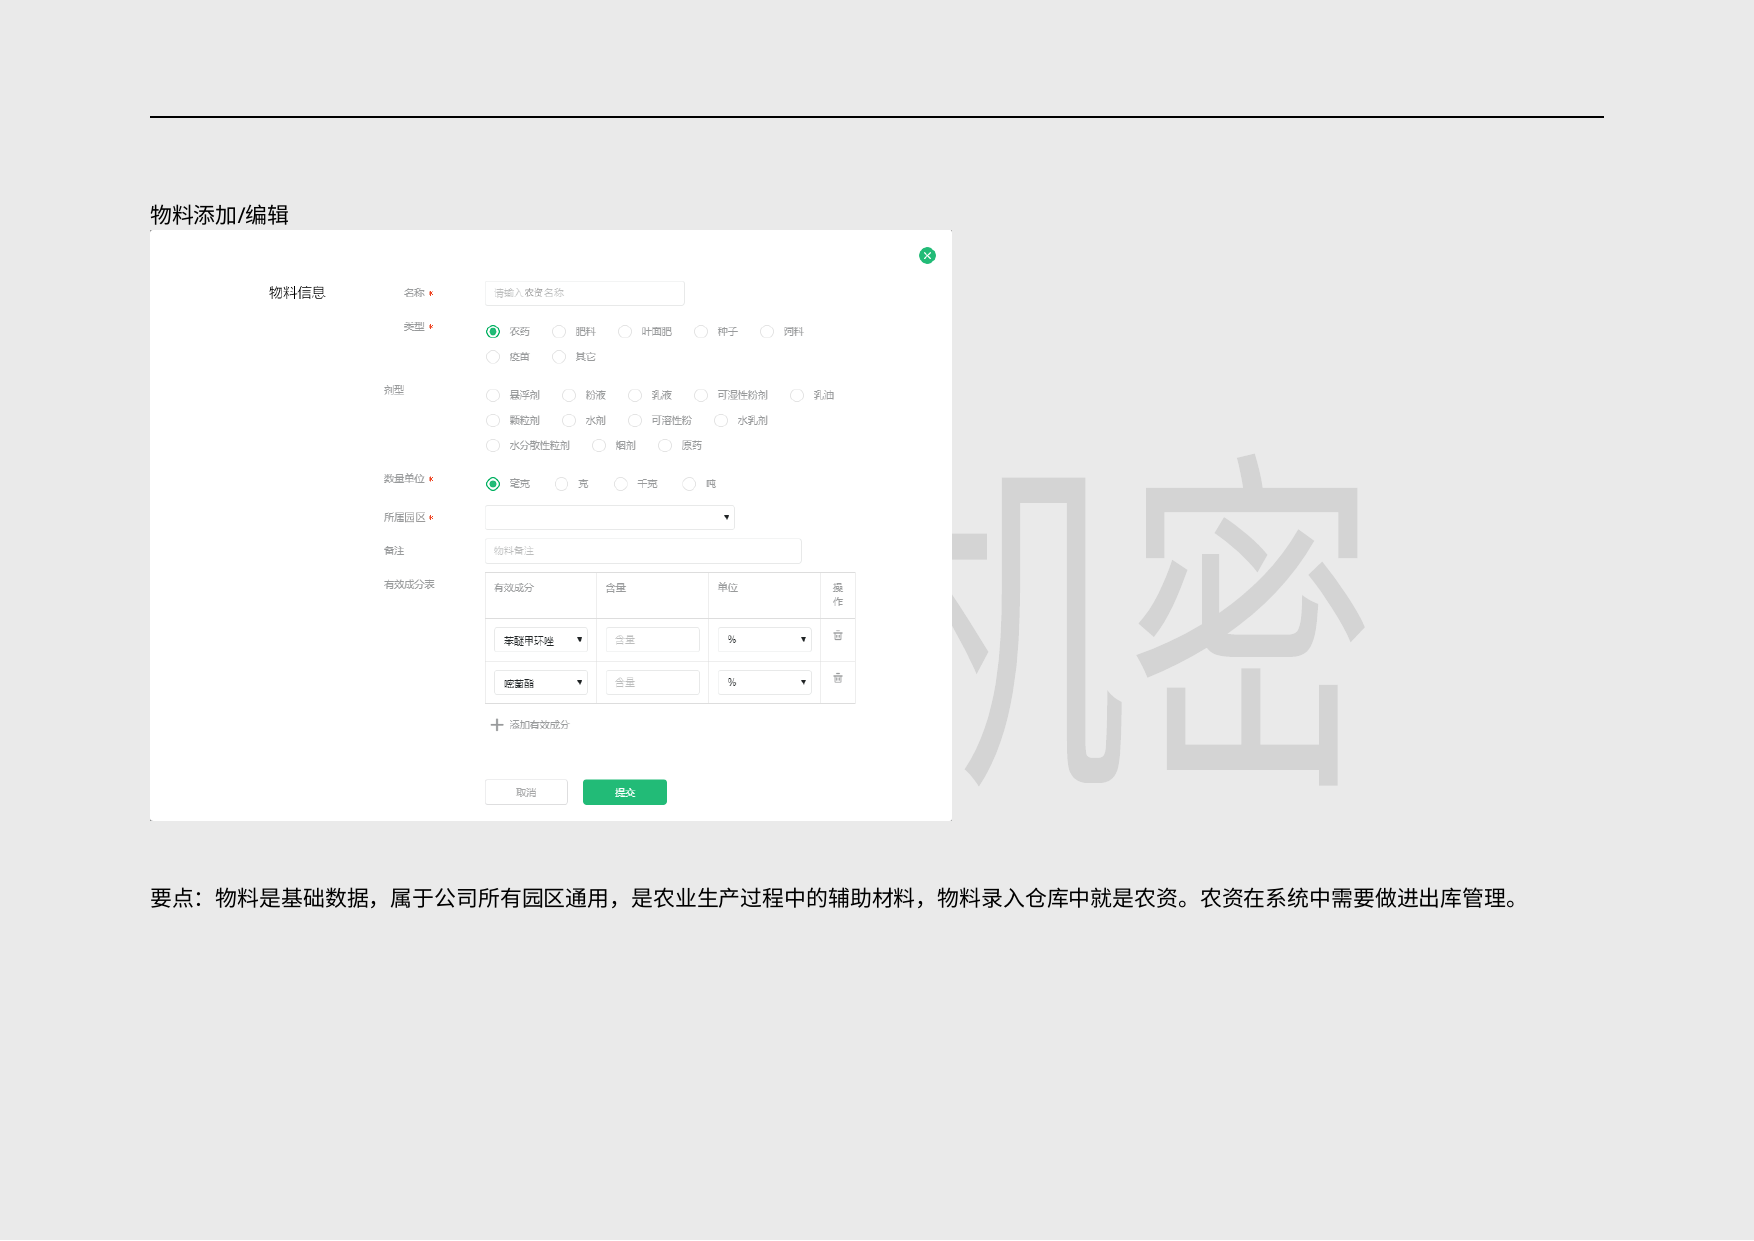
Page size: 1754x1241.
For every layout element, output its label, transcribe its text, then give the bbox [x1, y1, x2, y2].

text 物料添加/编辑 [150, 198, 1604, 230]
text 要点：物料是基础数据，属于公司所有园区通用，是农业生产过程中的辅助材料，物料录入仓库中就是农资。农资在系统中需要做进出库管理。 [150, 880, 1604, 913]
picture [150, 230, 952, 821]
